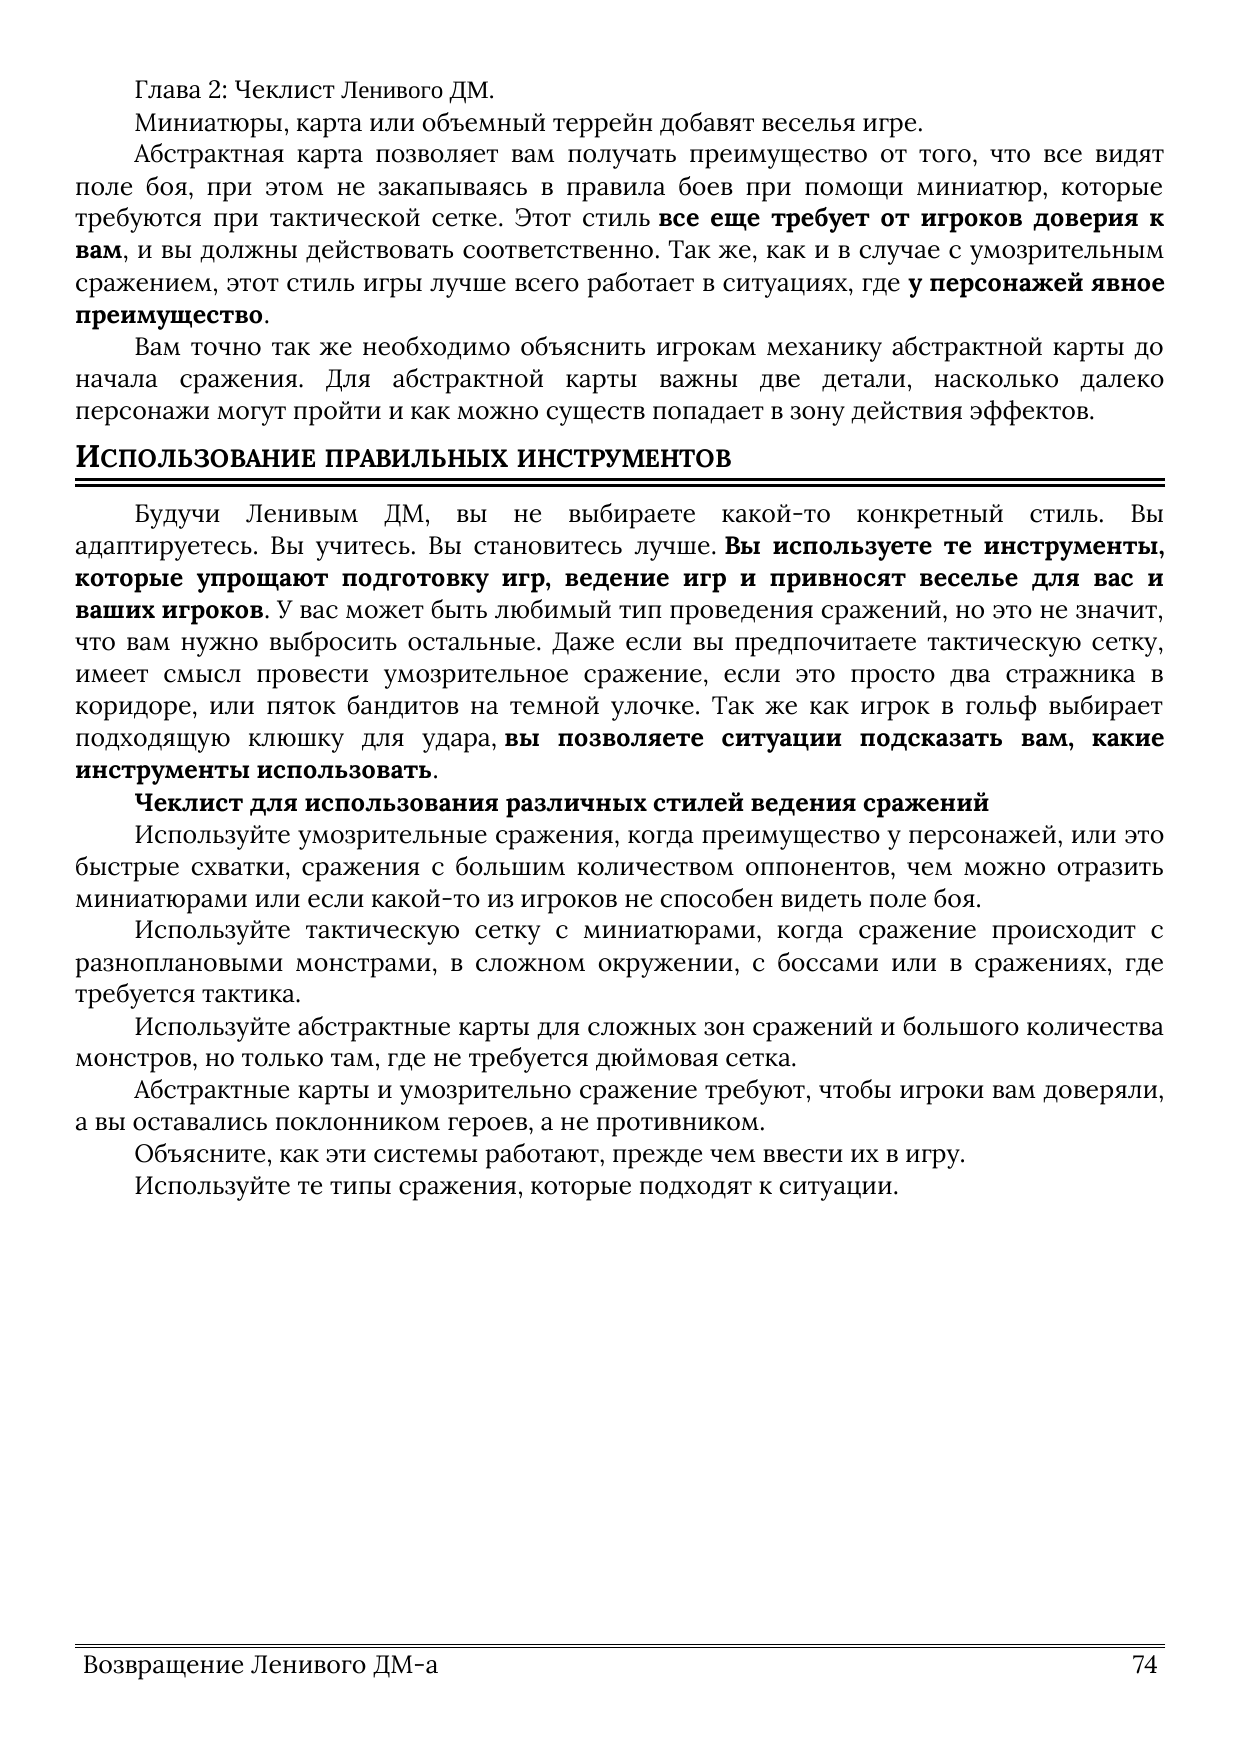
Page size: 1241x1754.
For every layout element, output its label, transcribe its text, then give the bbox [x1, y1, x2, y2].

text Объясните, как эти системы работают, прежде чем ввести их в игру. [75, 1138, 1165, 1169]
text Абстрактные карты и умозрительно сражение требуют, чтобы игроки вам доверяли, а вы оставались поклонником героев, а не противником. [75, 1074, 1165, 1138]
text Абстрактная карта позволяет вам получать преимущество от того, что все видят поле боя, при этом не закапываясь в правила боев при помощи миниатюр, которые требуются при тактической сетке. Этот стиль все еще требует от игроков доверия к вам, и вы должны действовать соответственно. Так же, как и в случае с умозрительным сражением, этот стиль игры лучше всего работает в ситуациях, где у персонажей явное преимущество. [75, 138, 1165, 330]
text Чеклист для использования различных стилей ведения сражений [75, 786, 1165, 818]
subtitle Использование правильных инструментов [75, 436, 1165, 478]
text Будучи Ленивым ДМ, вы не выбираете какой-то конкретный стиль. Вы адаптируетесь. Вы учитесь. Вы становитесь лучше. Вы используете те инструменты, которые упрощают подготовку игр, ведение игр и привносят веселье для вас и ваших игроков. У вас может быть любимый тип проведения сражений, но это не значит, что вам нужно выбросить остальные. Даже если вы предпочитаете тактическую сетку, имеет смысл провести умозрительное сражение, если это просто два стражника в коридоре, или пяток бандитов на темной улочке. Так же как игрок в гольф выбирает подходящую клюшку для удара, вы позволяете ситуации подсказать вам, какие инструменты использовать. [75, 497, 1165, 786]
text Миниатюры, карта или объемный террейн добавят веселья игре. [75, 106, 1165, 138]
text Используйте умозрительные сражения, когда преимущество у персонажей, или это быстрые схватки, сражения с большим количеством оппонентов, чем можно отразить миниатюрами или если какой-то из игроков не способен видеть поле боя. [75, 818, 1165, 914]
text Используйте те типы сражения, которые подходят к ситуации. [75, 1169, 1165, 1202]
text Используйте абстрактные карты для сложных зон сражений и большого количества монстров, но только там, где не требуется дюймовая сетка. [75, 1010, 1165, 1074]
text Вам точно так же необходимо объяснить игрокам механику абстрактной карты до начала сражения. Для абстрактной карты важны две детали, насколько далеко персонажи могут пройти и как можно существ попадает в зону действия эффектов. [75, 330, 1165, 426]
text Используйте тактическую сетку с миниатюрами, когда сражение происходит с разноплановыми монстрами, в сложном окружении, с боссами или в сражениях, где требуется тактика. [75, 914, 1165, 1010]
